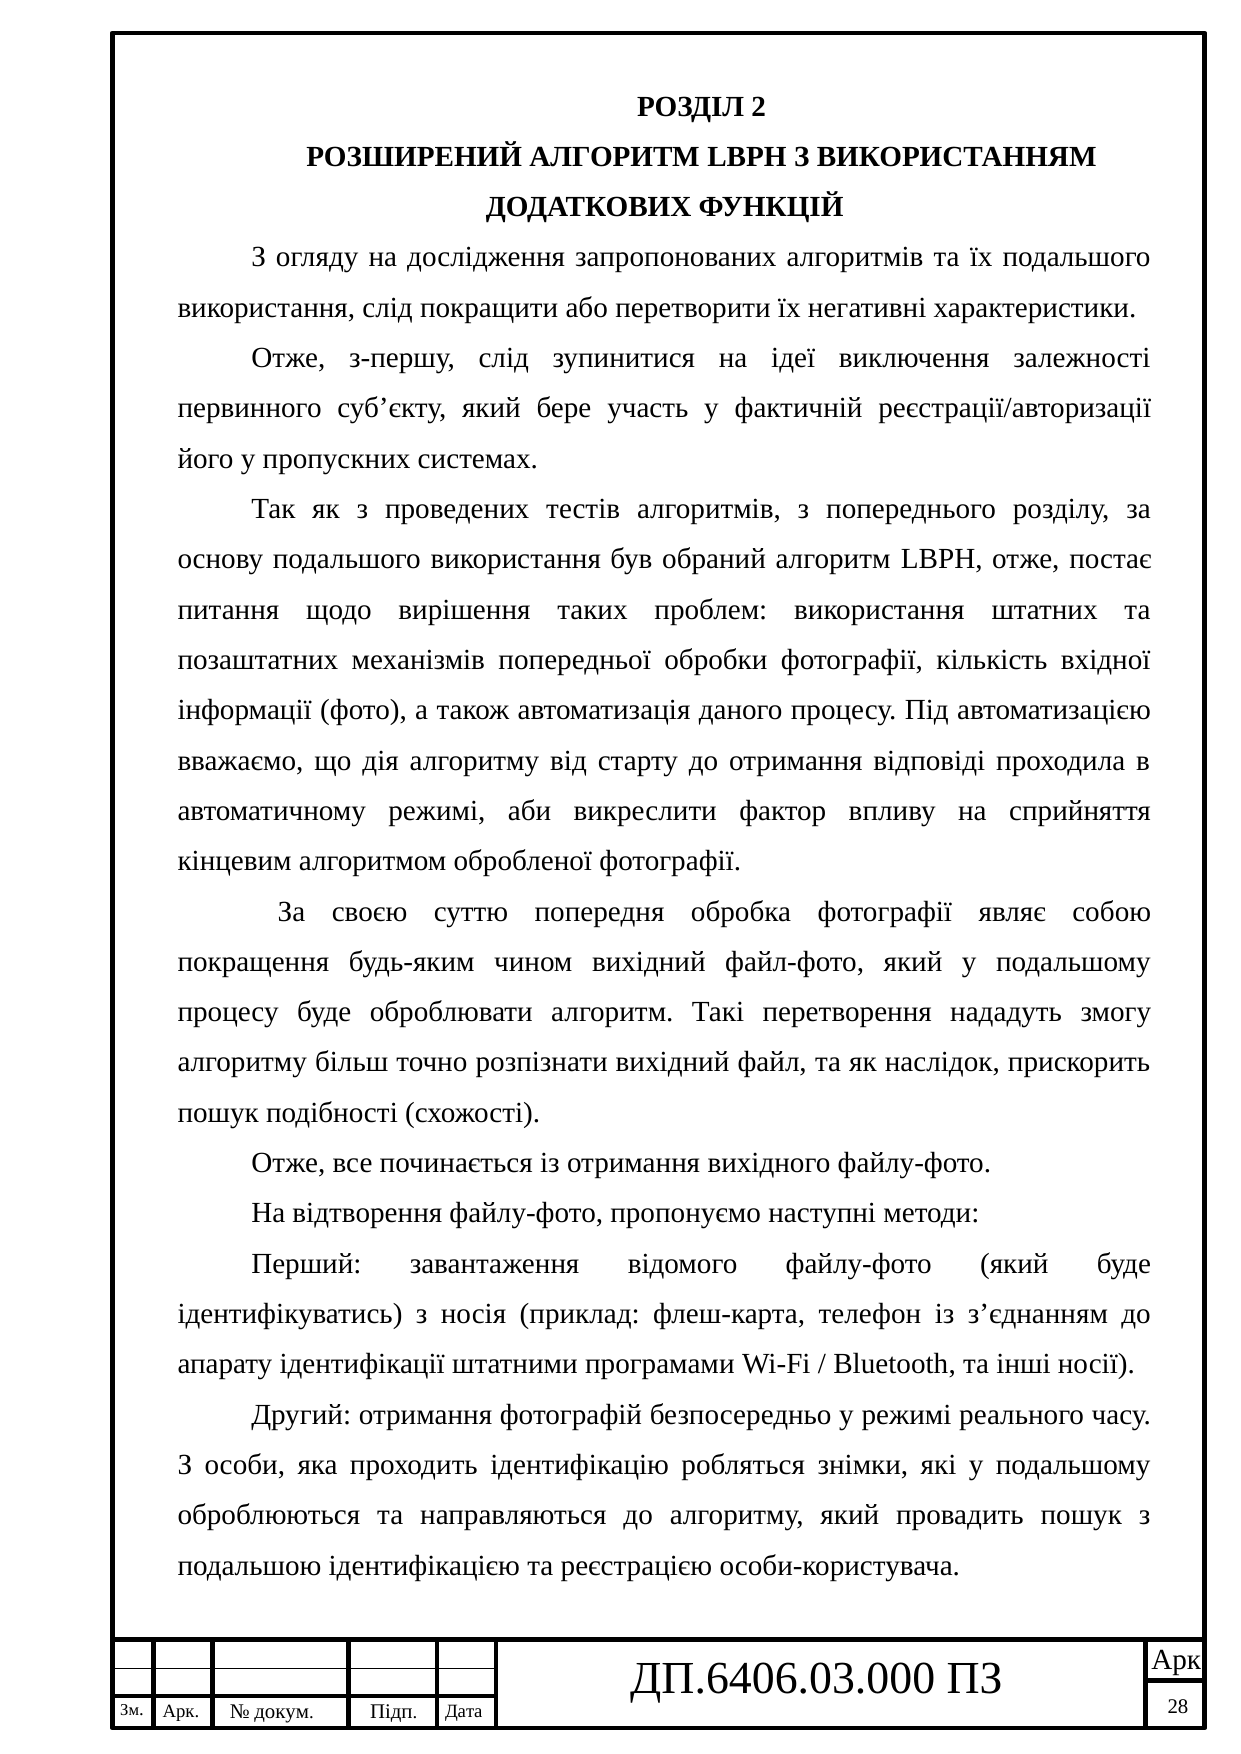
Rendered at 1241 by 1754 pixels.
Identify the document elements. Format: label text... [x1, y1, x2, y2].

text Отже, все починається із отримання вихідного файлу-фото. [177, 1145, 1152, 1179]
text Отже, з-першу, слід зупинитися на ідеї виключення залежності первинного суб’єкту, який бере участь у фактичній реєстрації/авторизації його у пропускних системах. [177, 340, 1152, 474]
text РОЗШИРЕНИЙ АЛГОРИТМ LBPH З ВИКОРИСТАННЯМ ДОДАТКОВИХ ФУНКЦІЙ [177, 139, 1152, 223]
text На відтворення файлу-фото, пропонуємо наступні методи: [177, 1196, 1152, 1229]
text Перший: завантаження відомого файлу-фото (який буде ідентифікуватись) з носія (приклад: флеш-карта, телефон із з’єднанням до апарату ідентифікації штатними програмами Wi-Fi / Bluetooth, та інші носії). [177, 1246, 1152, 1380]
text Другий: отримання фотографій безпосередньо у режимі реального часу. З особи, яка проходить ідентифікацію робляться знімки, які у подальшому оброблюються та направляються до алгоритму, який провадить пошук з подальшою ідентифікацією та реєстрацією особи-користувача. [177, 1397, 1152, 1581]
text РОЗДІЛ 2 [177, 89, 1152, 122]
text Так як з проведених тестів алгоритмів, з попереднього розділу, за основу подальшого використання був обраний алгоритм LBPH, отже, постає питання щодо вирішення таких проблем: використання штатних та позаштатних механізмів попередньої обробки фотографії, кількість вхідної інформації (фото), а також автоматизація даного процесу. Під автоматизацією вважаємо, що дія алгоритму від старту до отримання відповіді проходила в автоматичному режимі, аби викреслити фактор впливу на сприйняття кінцевим алгоритмом обробленої фотографії. [177, 491, 1152, 877]
text За своєю суттю попередня обробка фотографії являє собою покращення будь-яким чином вихідний файл-фото, який у подальшому процесу буде оброблювати алгоритм. Такі перетворення нададуть змогу алгоритму більш точно розпізнати вихідний файл, та як наслідок, прискорить пошук подібності (схожості). [177, 894, 1152, 1128]
text З огляду на дослідження запропонованих алгоритмів та їх подальшого використання, слід покращити або перетворити їх негативні характеристики. [177, 239, 1152, 323]
